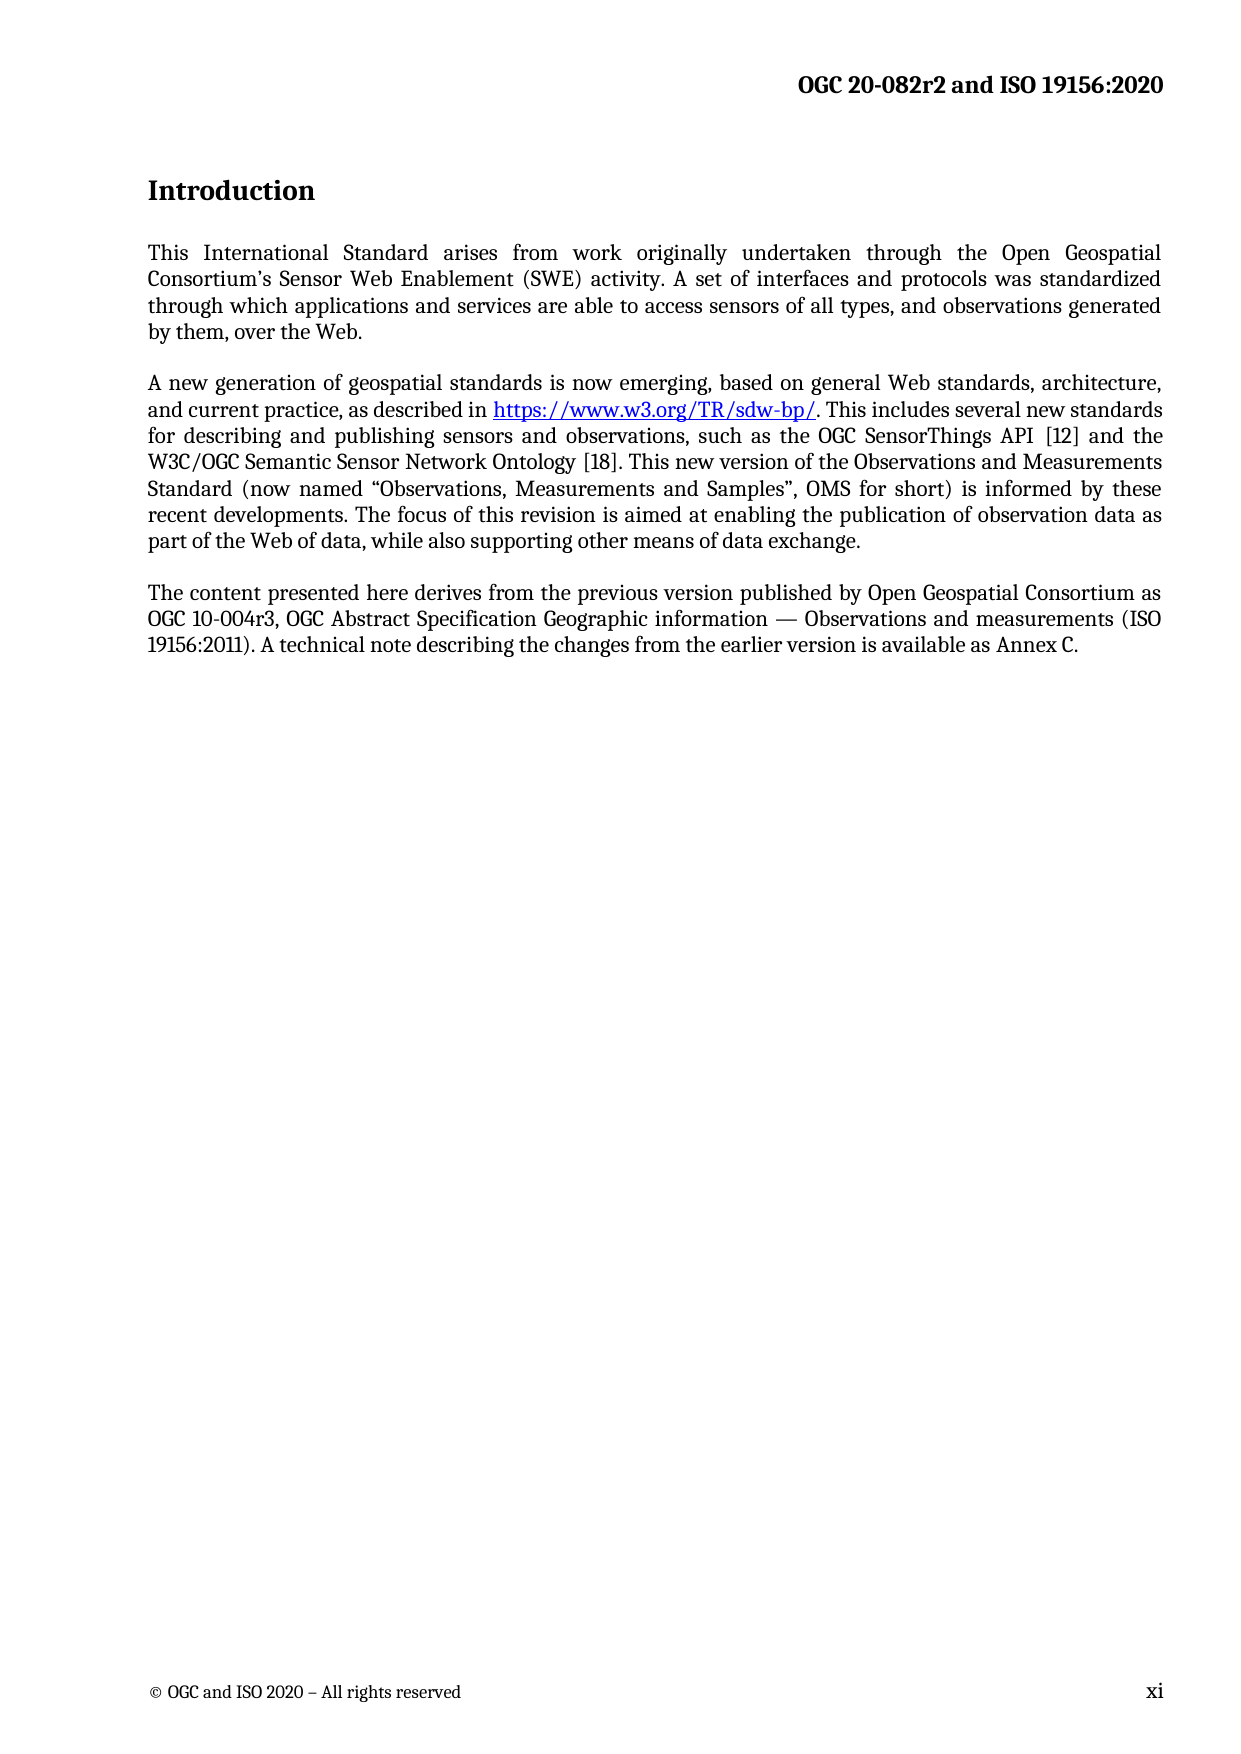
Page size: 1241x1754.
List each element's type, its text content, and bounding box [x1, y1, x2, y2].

text A new generation of geospatial standards is now emerging, based on general Web standards, architecture, and current practice, as described in https://www.w3.org/TR/sdw-bp/. This includes several new standards for describing and publishing sensors and observations, such as OGC SensorThings API and W3C/OGC Semantic Sensor Network Ontology. This new version of the Observations and Measurements Standard (now named “Observations, and ”) is informed by these recent developmentsis aimed at enabling the publication of observation data as part of the Web of data, while also supporting other means of data exchange. [148, 370, 1163, 554]
text This International Standard arises from work originally undertaken through the Open Geospatial Consortium’s Sensor Web Enablement (SWE) activity. A set of interfaces and protocols was standardized through which applications and services are able to access sensors of all types, and observations generated by them, over the Web. [148, 240, 1163, 345]
text The content presented here derives from the previous version published by Open Geospatial Consortium as OGC 10-004r3, OGC Abstract Specification Geographic information — Observations and measurements (ISO 19156:2011). A technical note describing the changes from the earlier version is available as Annex C. [148, 579, 1163, 659]
title Introduction [148, 174, 1163, 207]
